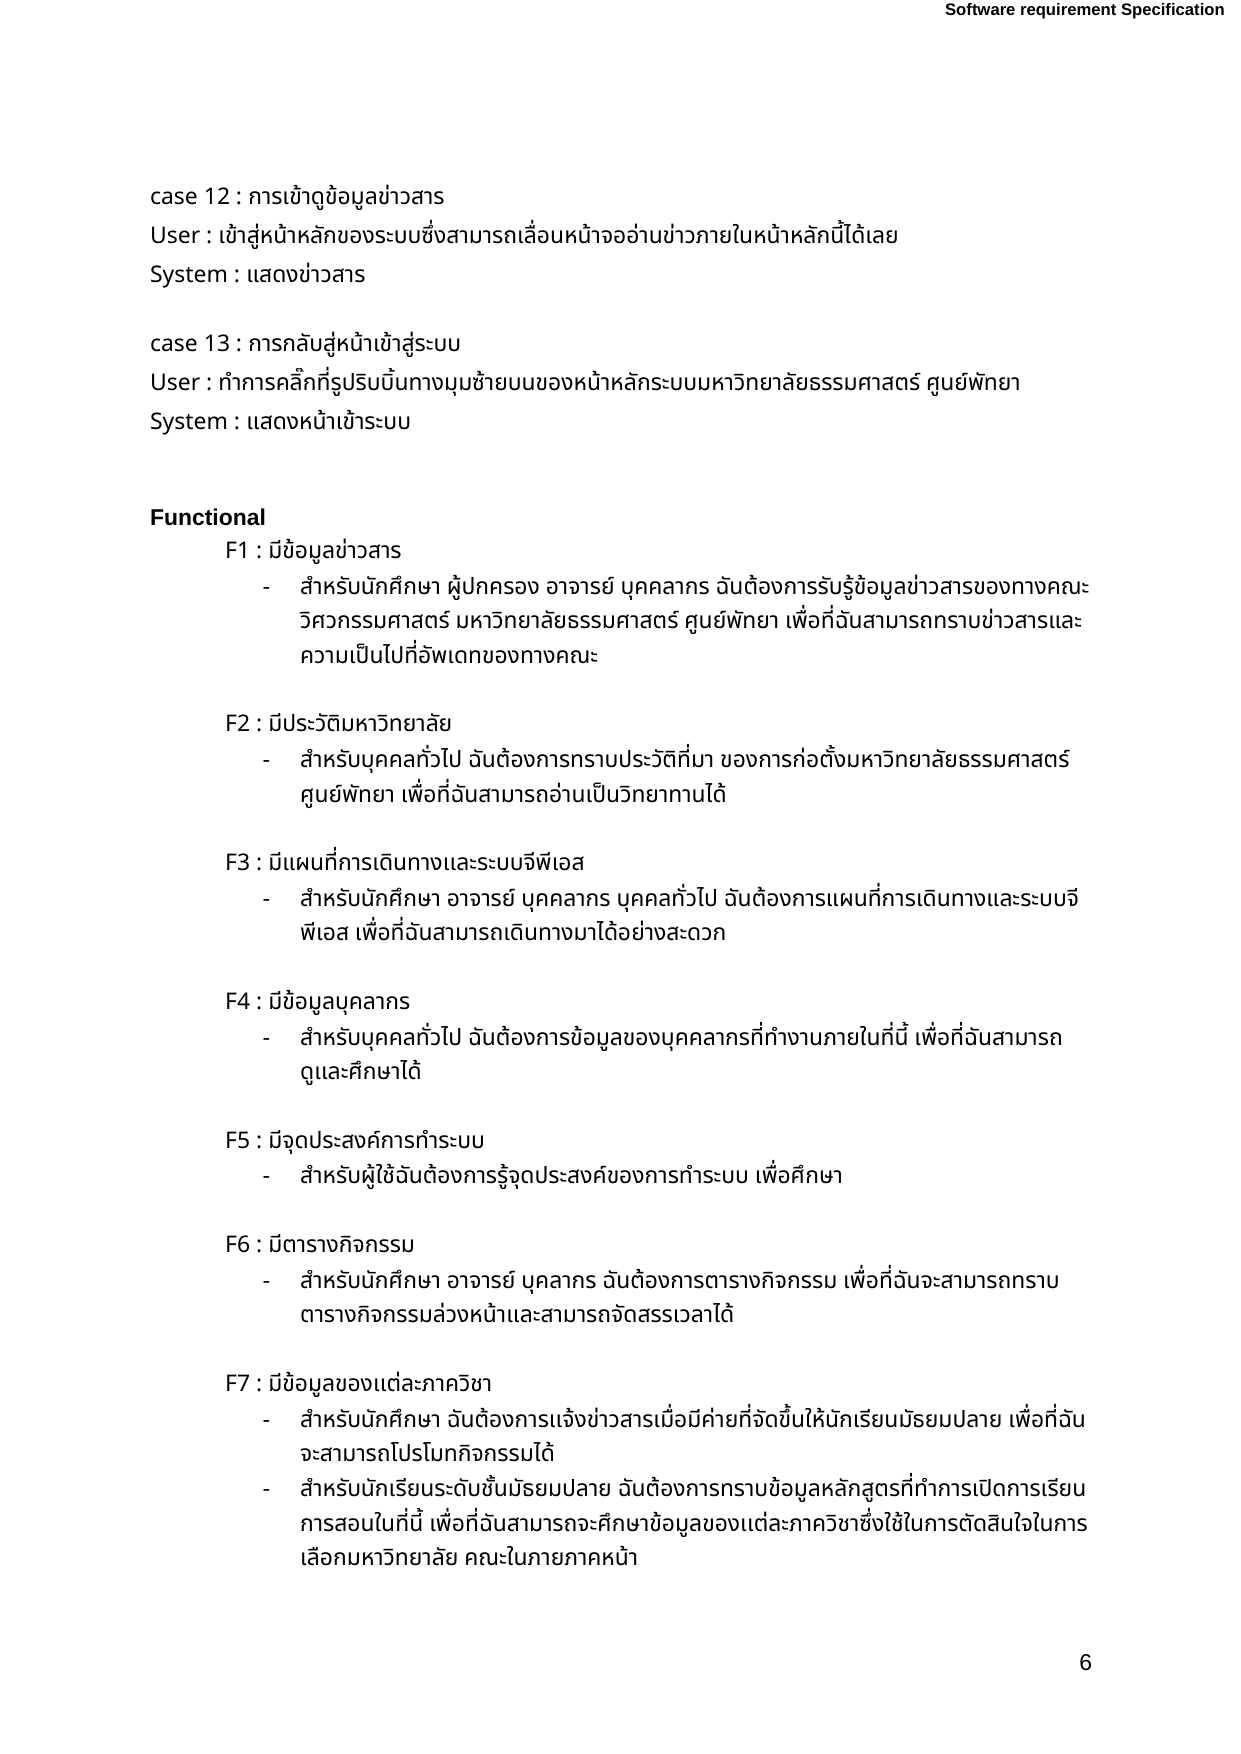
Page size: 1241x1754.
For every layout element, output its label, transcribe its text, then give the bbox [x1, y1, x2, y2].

text User : ทำการคลิ๊กที่รูปริบบิ้นทางมุมซ้ายบนของหน้าหลักระบบมหาวิทยาลัยธรรมศาสตร์ ศูนย์พัทยา [150, 366, 1090, 400]
list สำหรับนักเรียนระดับชั้นมัธยมปลาย ฉันต้องการทราบข้อมูลหลักสูตรที่ทำการเปิดการเรียนการสอนในที่นี้ เพื่อที่ฉันสามารถจะศึกษาข้อมูลของเเต่ละภาควิชาซึ่งใช้ในการตัดสินใจในการเลือกมหาวิทยาลัย คณะในภายภาคหน้า [262, 1475, 1090, 1575]
list สำหรับนักศึกษา ผู้ปกครอง อาจารย์ บุคคลากร ฉันต้องการรับรู้ข้อมูลข่าวสารของทางคณะวิศวกรรมศาสตร์ มหาวิทยาลัยธรรมศาสตร์ ศูนย์พัทยา เพื่อที่ฉันสามารถทราบข่าวสารและความเป็นไปที่อัพเดทของทางคณะ [262, 573, 1090, 673]
text F2 : มีประวัติมหาวิทยาลัย [150, 707, 1090, 741]
text F4 : มีข้อมูลบุคลากร [150, 985, 1090, 1019]
text F3 : มีแผนที่การเดินทางเเละระบบจีพีเอส [150, 846, 1090, 880]
text System : แสดงข่าวสาร [150, 258, 1090, 292]
text System : เเสดงหน้าเข้าระบบ [150, 405, 1090, 438]
text case 12 : การเข้าดูข้อมูลข่าวสาร [150, 180, 1090, 214]
text Functional [150, 504, 1090, 530]
text F7 : มีข้อมูลของเเต่ละภาควิชา [150, 1367, 1090, 1401]
list สำหรับบุคคลทั่วไป ฉันต้องการทราบประวัติที่มา ของการก่อตั้งมหาวิทยาลัยธรรมศาสตร์ศูนย์พัทยา เพื่อที่ฉันสามารถอ่านเป็นวิทยาทานได้ [262, 746, 1090, 811]
text F1 : มีข้อมูลข่าวสาร [150, 534, 1090, 568]
text case 13 : การกลับสู่หน้าเข้าสู่ระบบ [150, 327, 1090, 361]
text User : เข้าสู่หน้าหลักของระบบซึ่งสามารถเลื่อนหน้าจออ่านข่าวภายในหน้าหลักนี้ได้เลย [150, 219, 1090, 253]
list สำหรับนักศึกษา อาจารย์ บุคคลากร บุคคลทั่วไป ฉันต้องการแผนที่การเดินทางและระบบจีพีเอส เพื่อที่ฉันสามารถเดินทางมาได้อย่างสะดวก [262, 885, 1090, 950]
list สำหรับนักศึกษา อาจารย์ บุคลากร ฉันต้องการตารางกิจกรรม เพื่อที่ฉันจะสามารถทราบตารางกิจกรรมล่วงหน้าเเละสามารถจัดสรรเวลาได้ [262, 1267, 1090, 1332]
list สำหรับนักศึกษา ฉันต้องการเเจ้งข่าวสารเมื่อมีค่ายที่จัดขึ้นให้นักเรียนมัธยมปลาย เพื่อที่ฉันจะสามารถโปรโมทกิจกรรมได้ [262, 1406, 1090, 1471]
list สำหรับบุคคลทั่วไป ฉันต้องการข้อมูลของบุคคลากรที่ทำงานภายในที่นี้ เพื่อที่ฉันสามารถดูเเละศึกษาได้ [262, 1024, 1090, 1089]
text F6 : มีตารางกิจกรรม [150, 1228, 1090, 1262]
list สำหรับผู้ใช้ฉันต้องการรู้จุดประสงค์ของการทำระบบ เพื่อศึกษา [262, 1162, 1090, 1193]
text F5 : มีจุดประสงค์การทำระบบ [150, 1123, 1090, 1157]
